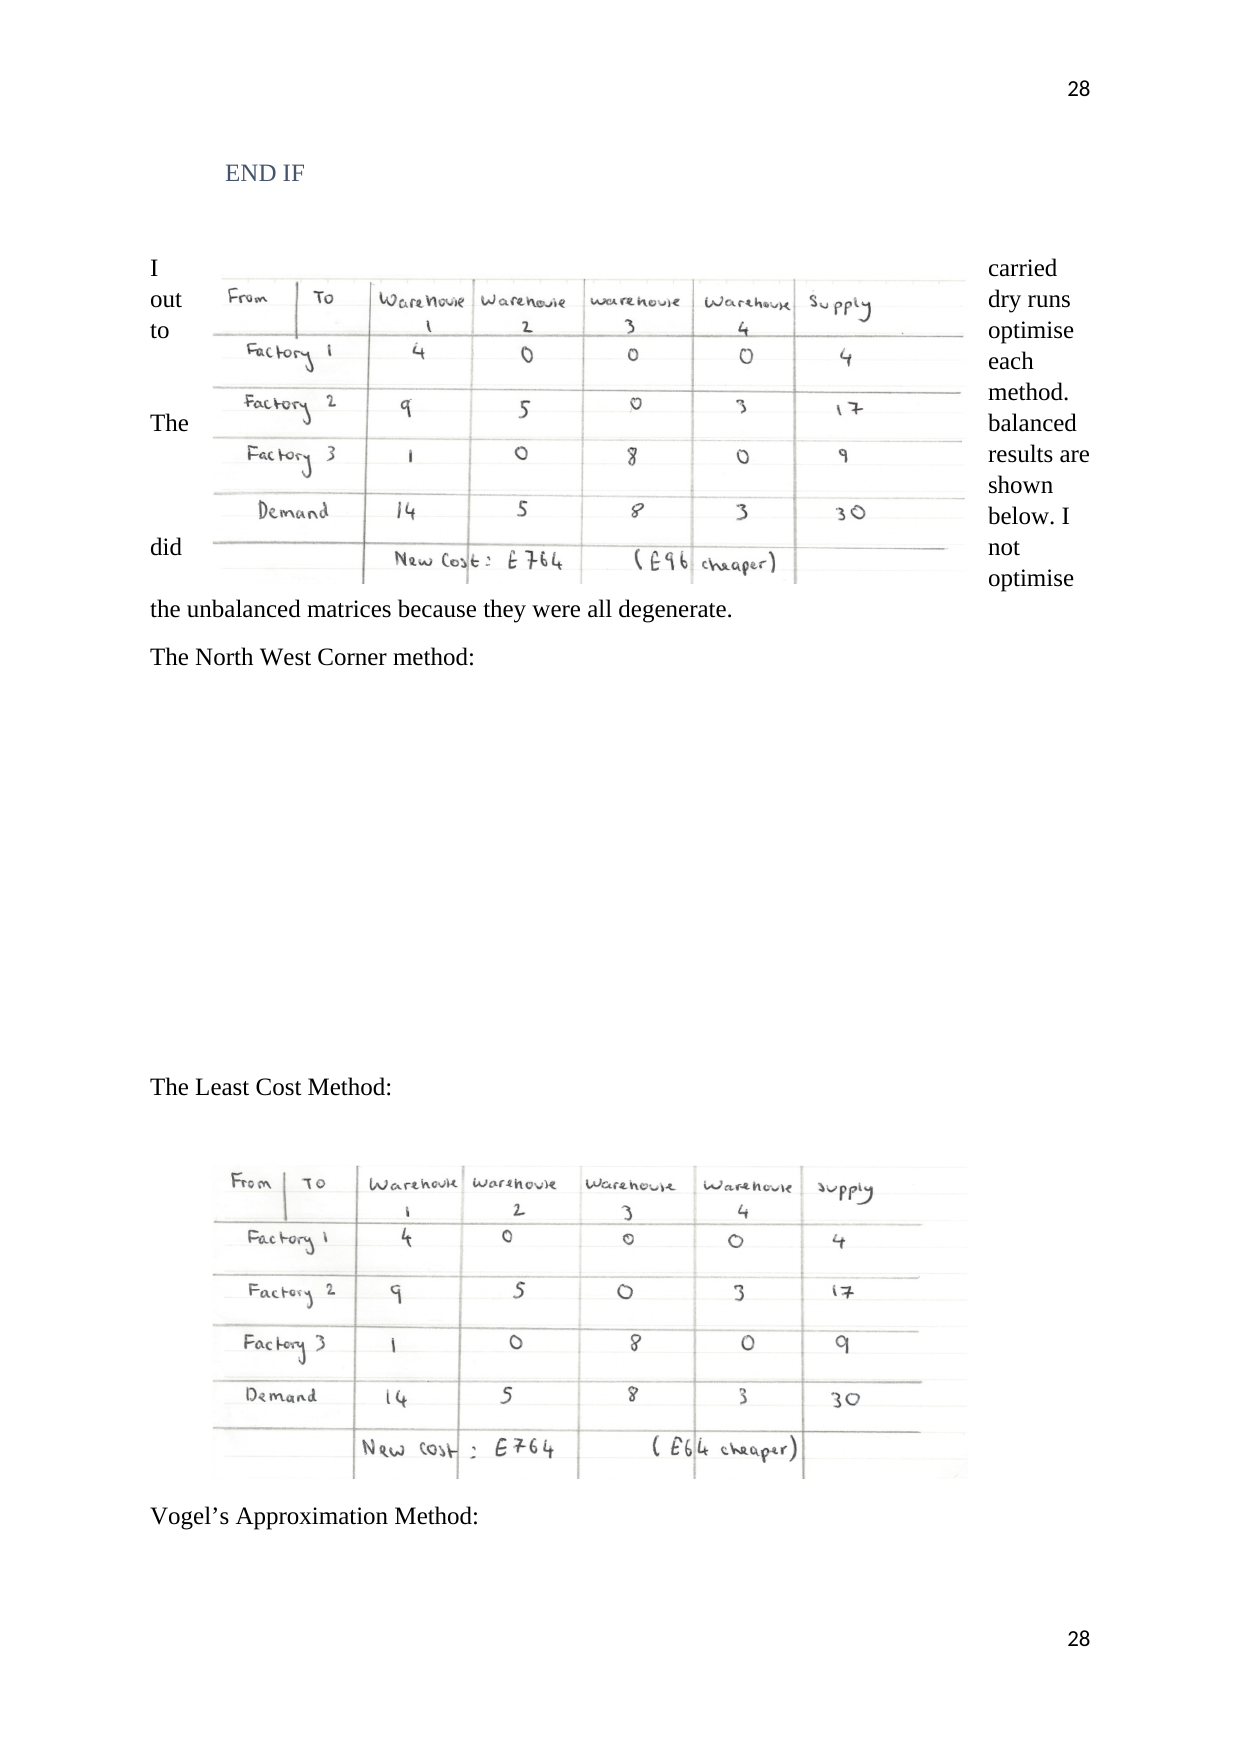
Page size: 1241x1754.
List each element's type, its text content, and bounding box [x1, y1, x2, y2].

text Vogel’s Approximation Method: [150, 1501, 1090, 1530]
text END IF [150, 158, 1090, 186]
text The North West Corner method: [150, 642, 1090, 671]
picture [213, 1166, 968, 1479]
picture [213, 272, 968, 584]
text The Least Cost Method: [150, 1072, 1090, 1100]
